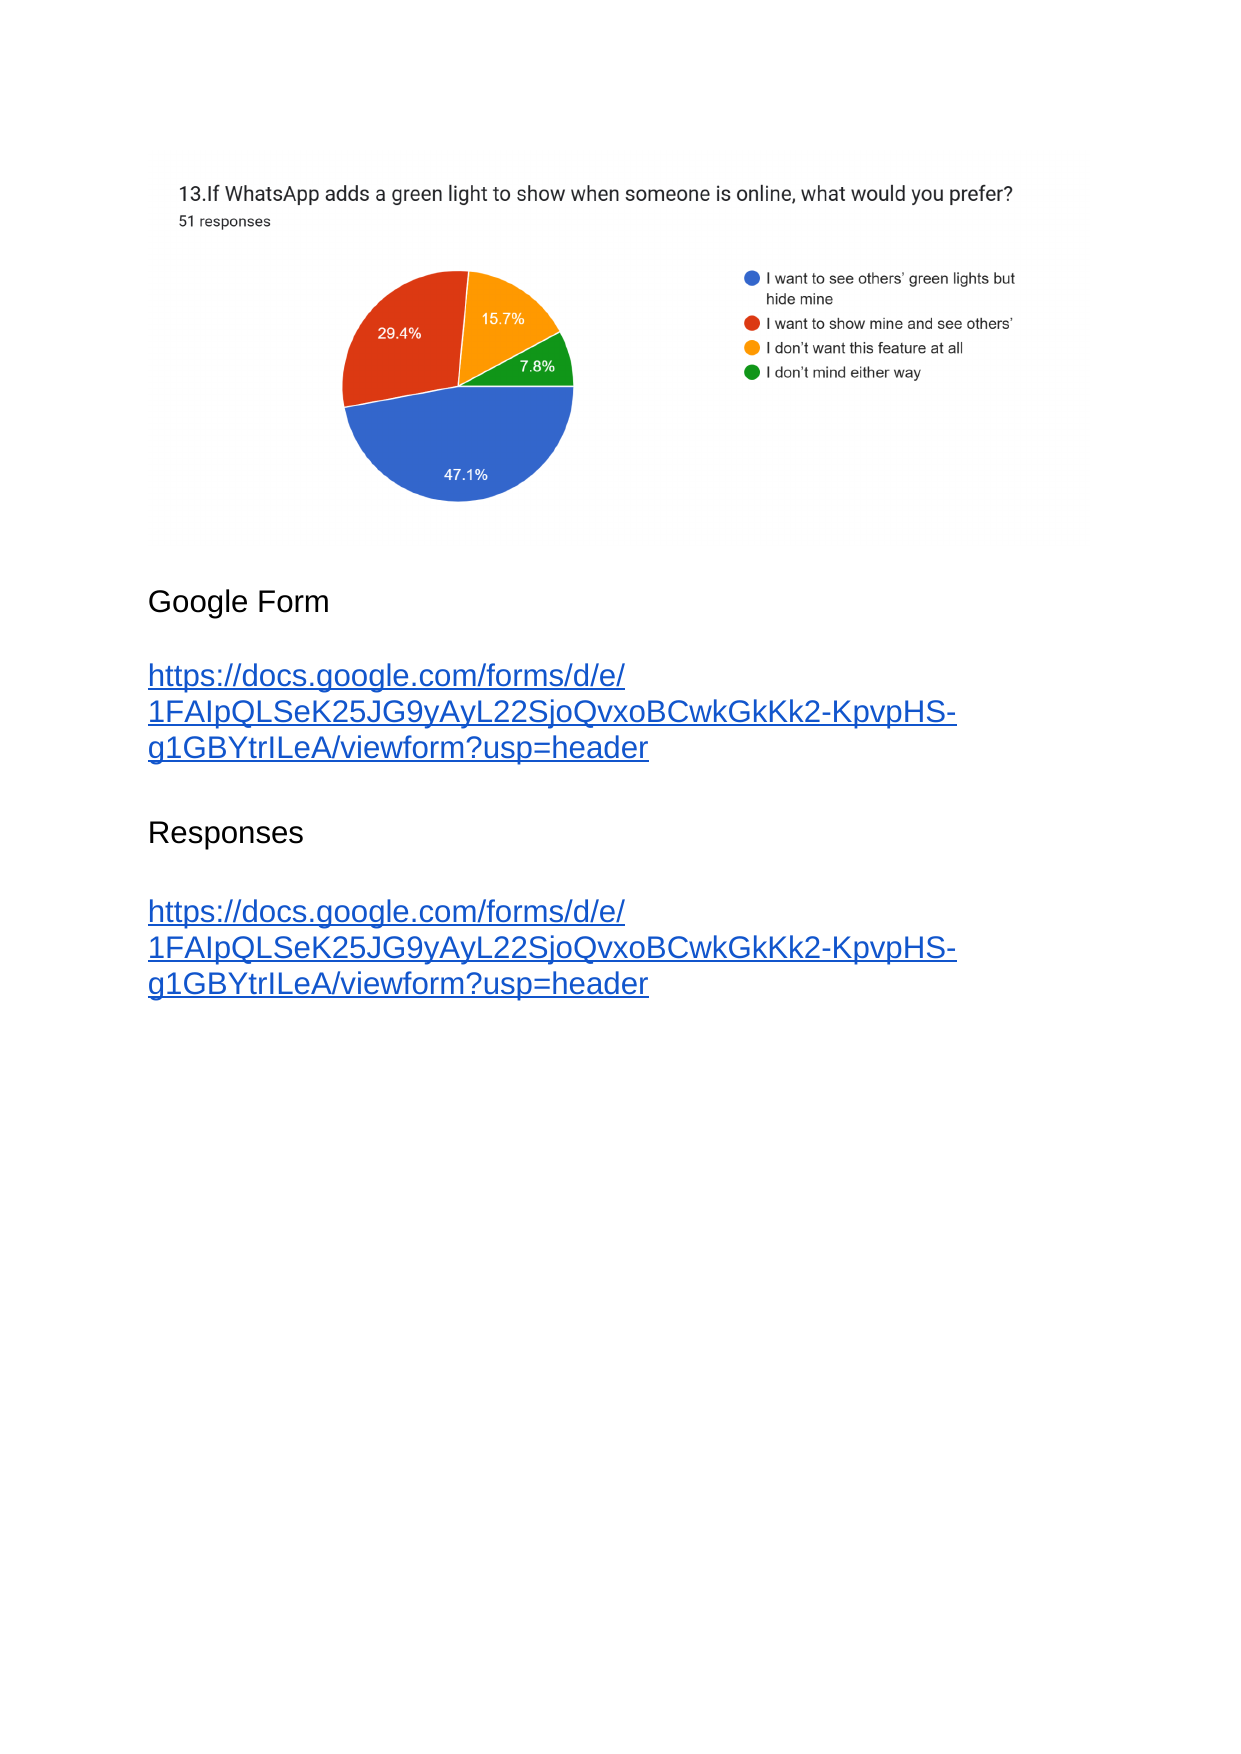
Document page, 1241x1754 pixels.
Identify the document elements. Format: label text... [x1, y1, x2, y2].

subtitle Google Form [148, 583, 1090, 619]
subtitle https://docs.google.com/forms/d/e/1FAIpQLSeK25JG9yAyL22SjoQvxoBCwkGkKk2-KpvpHS-g1GBYtrILeA/viewform?usp=header [148, 893, 1090, 1001]
subtitle https://docs.google.com/forms/d/e/1FAIpQLSeK25JG9yAyL22SjoQvxoBCwkGkKk2-KpvpHS-g1GBYtrILeA/viewform?usp=header [148, 657, 1090, 764]
text Responses [148, 814, 1090, 850]
picture [147, 150, 1091, 546]
